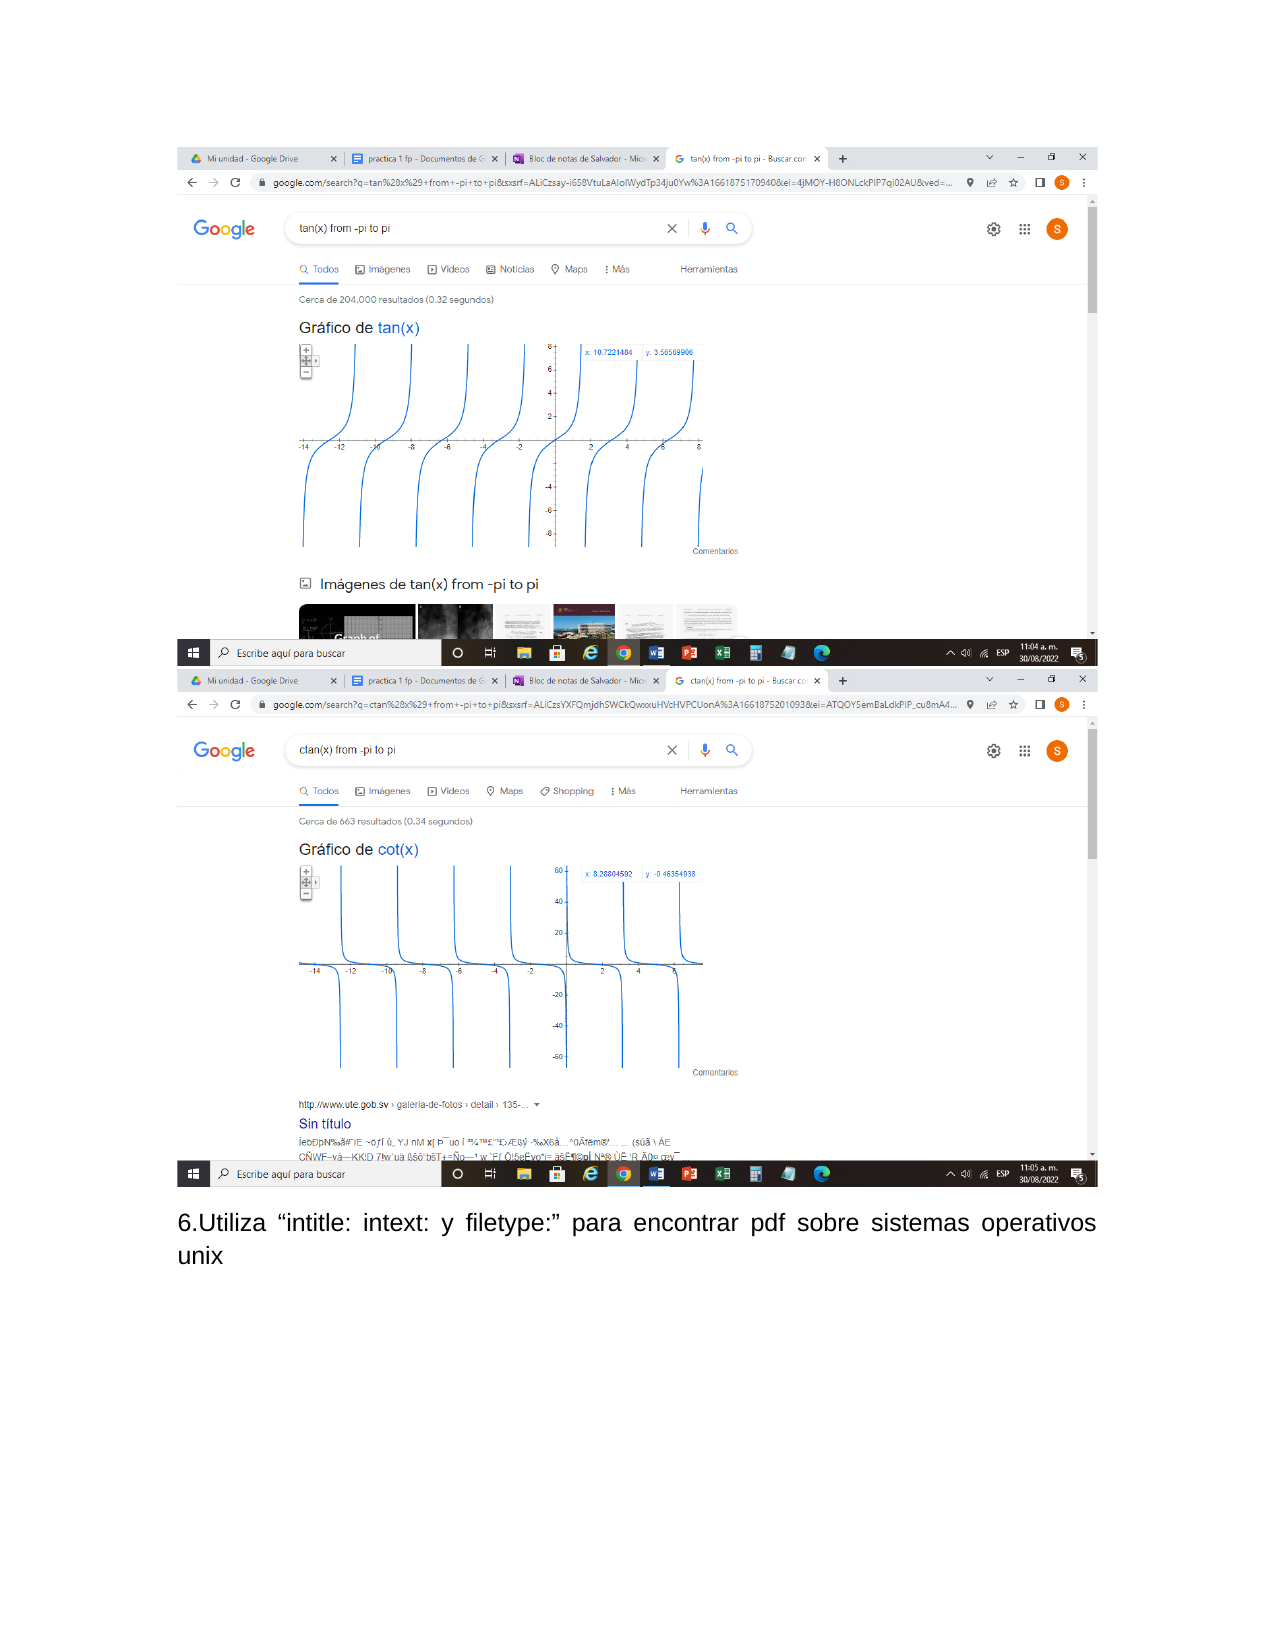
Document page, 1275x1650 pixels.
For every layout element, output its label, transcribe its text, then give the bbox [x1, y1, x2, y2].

picture [177, 147, 1098, 666]
text 6.Utiliza “intitle: intext: y filetype:” para encontrar pdf sobre sistemas operativos unix [177, 1208, 1098, 1270]
picture [177, 669, 1098, 1187]
